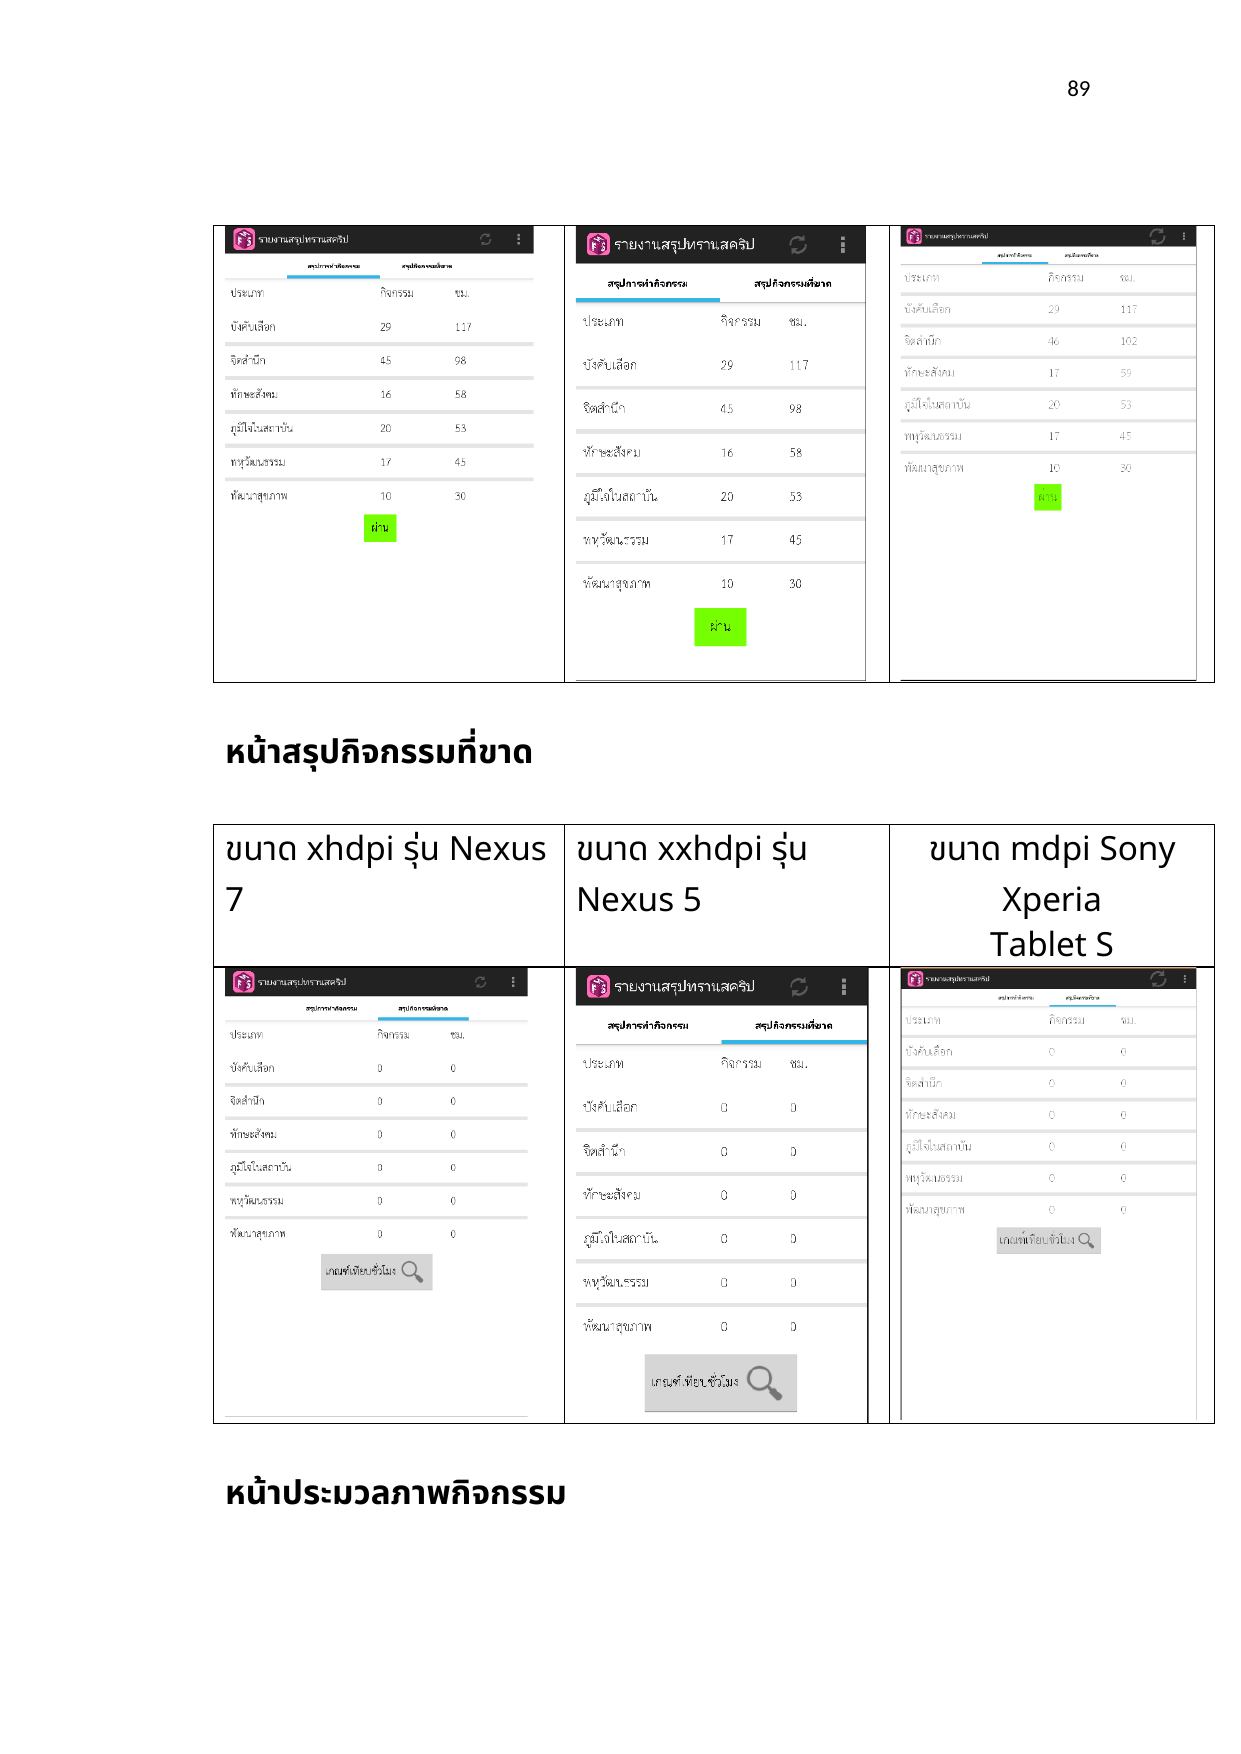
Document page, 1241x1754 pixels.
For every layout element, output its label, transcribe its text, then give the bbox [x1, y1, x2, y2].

table_cell [214, 226, 225, 682]
table_cell [214, 968, 564, 1423]
picture [225, 226, 534, 682]
text หน้าสรุปกิจกรรมที่ขาด [225, 728, 1090, 778]
table_header ขนาด xxhdpi รุ่น Nexus 5 [565, 825, 889, 966]
table_cell [890, 226, 1214, 682]
table_header ขนาด xhdpi รุ่น Nexus 7 [214, 825, 564, 966]
picture [900, 967, 1197, 1420]
table_cell [565, 226, 889, 682]
table_cell [890, 968, 1214, 1423]
picture [225, 967, 528, 1417]
table_cell [534, 226, 564, 682]
table_cell [565, 968, 575, 1423]
table_cell [869, 968, 889, 1423]
picture [900, 226, 1197, 681]
table_header ขนาด mdpi Sony Xperia Tablet S [890, 825, 1214, 966]
picture [575, 967, 869, 1423]
text หน้าประมวลภาพกิจกรรม [225, 1469, 1090, 1519]
picture [575, 226, 866, 681]
